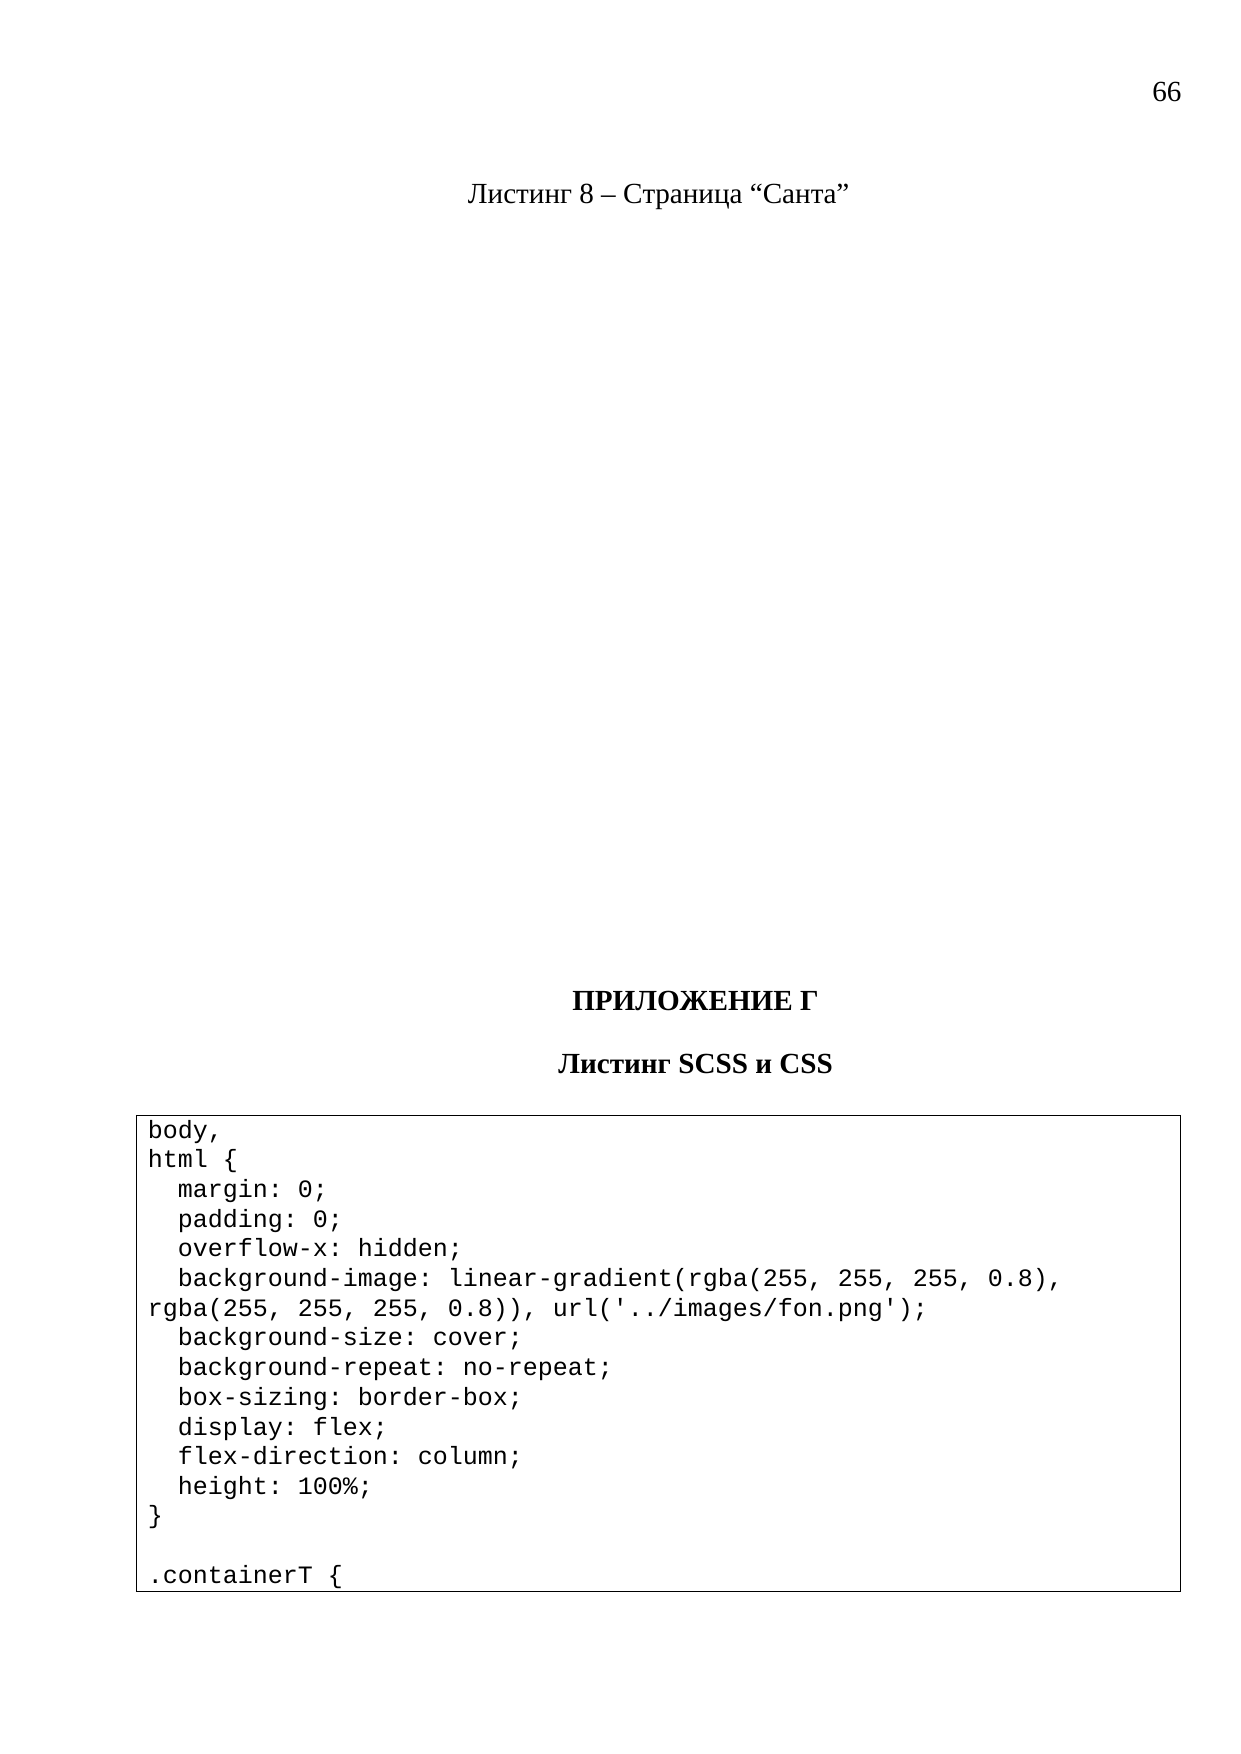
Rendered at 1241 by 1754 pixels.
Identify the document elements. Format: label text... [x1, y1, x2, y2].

text Листинг 8 – Страница “Санта” [136, 176, 1181, 210]
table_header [137, 1116, 1180, 1591]
text Листинг SCSS и CSS [136, 1046, 1181, 1079]
text ПРИЛОЖЕНИЕ Г [136, 983, 1181, 1017]
